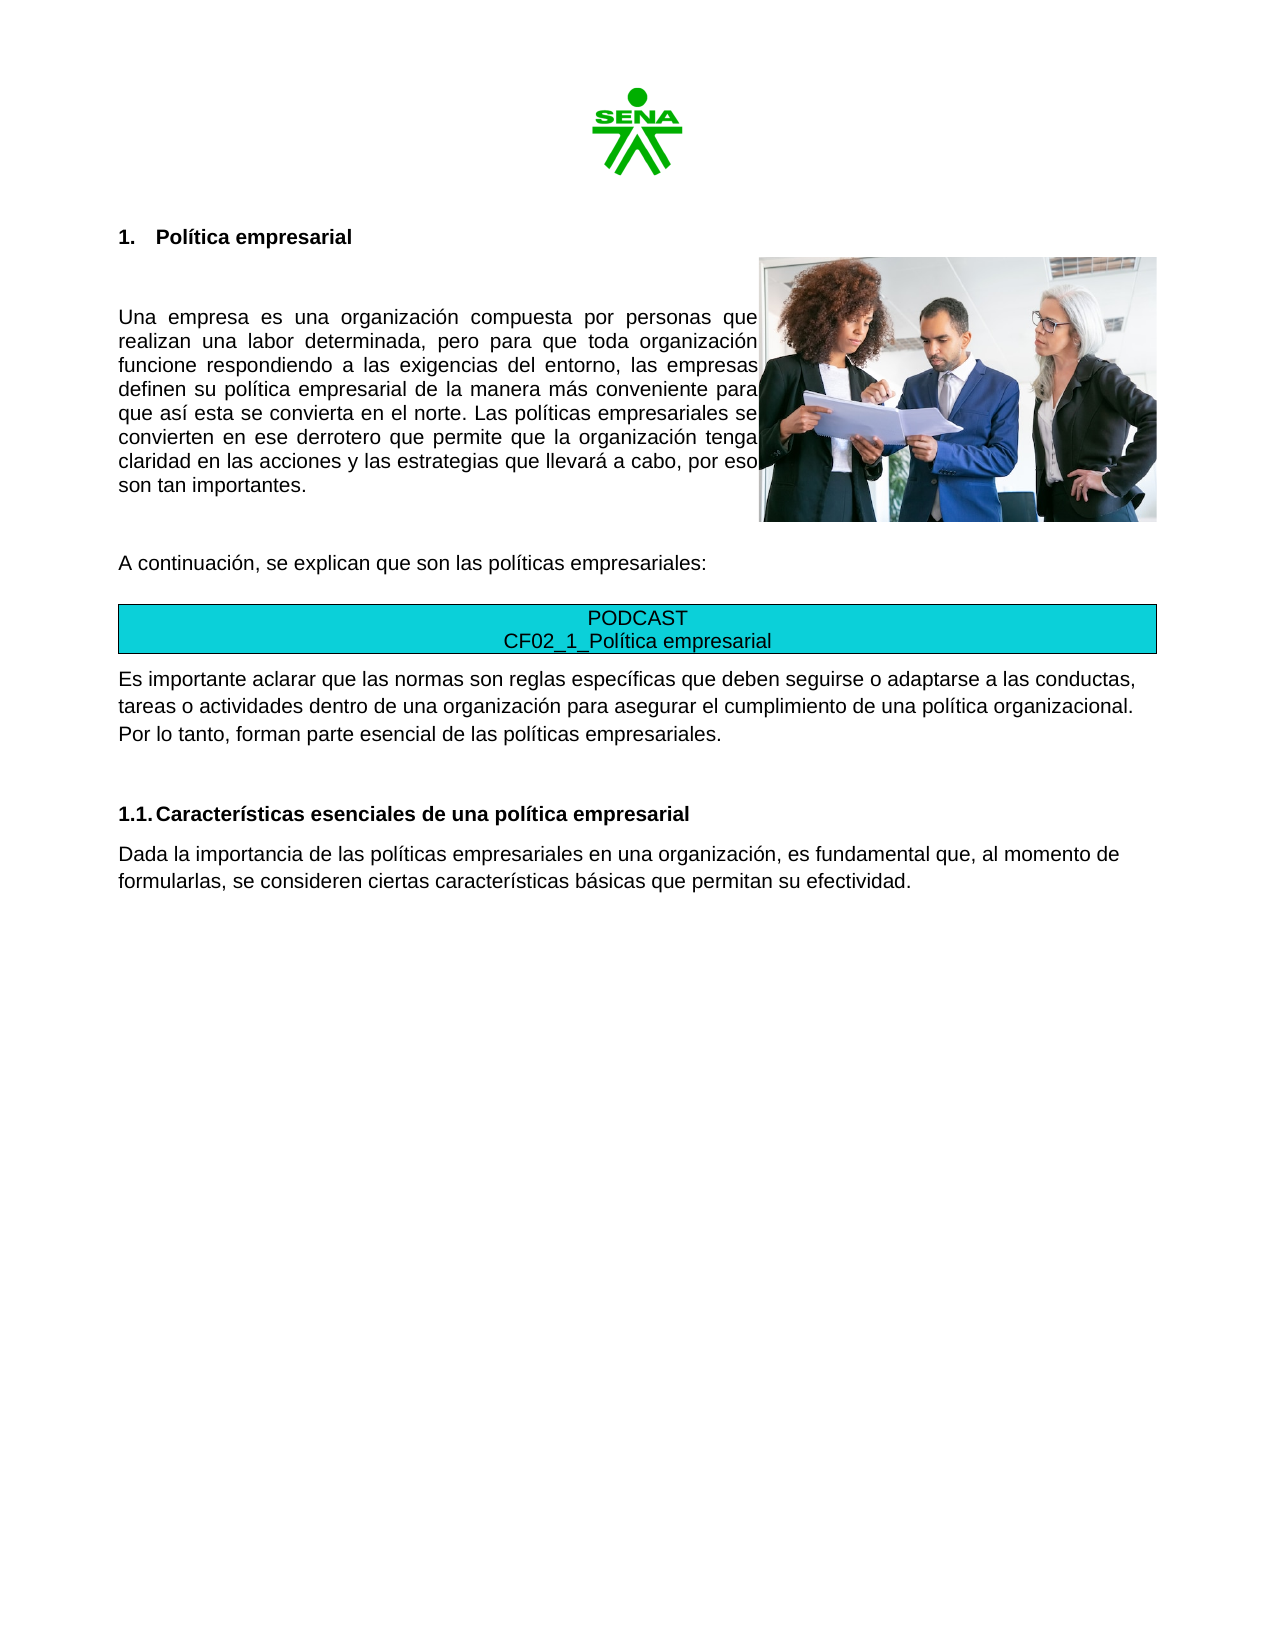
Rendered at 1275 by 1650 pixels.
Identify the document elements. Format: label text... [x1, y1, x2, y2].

text Es importante aclarar que las normas son reglas específicas que deben seguirse o adaptarse a las conductas, tareas o actividades dentro de una organización para asegurar el cumplimiento de una política organizacional. Por lo tanto, forman parte esencial de las políticas empresariales. [118, 667, 1157, 746]
picture [592, 87, 683, 176]
text Dada la importancia de las políticas empresariales en una organización, es fundamental que, al momento de formularlas, se consideren ciertas características básicas que permitan su efectividad. [118, 842, 1157, 893]
picture [758, 257, 1157, 522]
text A continuación, se explican que son las políticas empresariales: [118, 551, 1157, 575]
subtitle Política empresarial [118, 225, 1157, 249]
table_header Una empresa es una organización compuesta por personas que realizan una labor determinada, pero para que toda organización funcione respondiendo a las exigencias del entorno, las empresas definen su política empresarial de la manera más conveniente para que así esta se convierta en el norte. Las políticas empresariales se convierten en ese derrotero que permite que la organización tenga claridad en las acciones y las estrategias que llevará a cabo, por eso son tan importantes. [118, 257, 758, 522]
table_header PODCAST CF02_1_Política empresarial [119, 605, 1156, 653]
list Características esenciales de una política empresarial [118, 802, 1157, 826]
